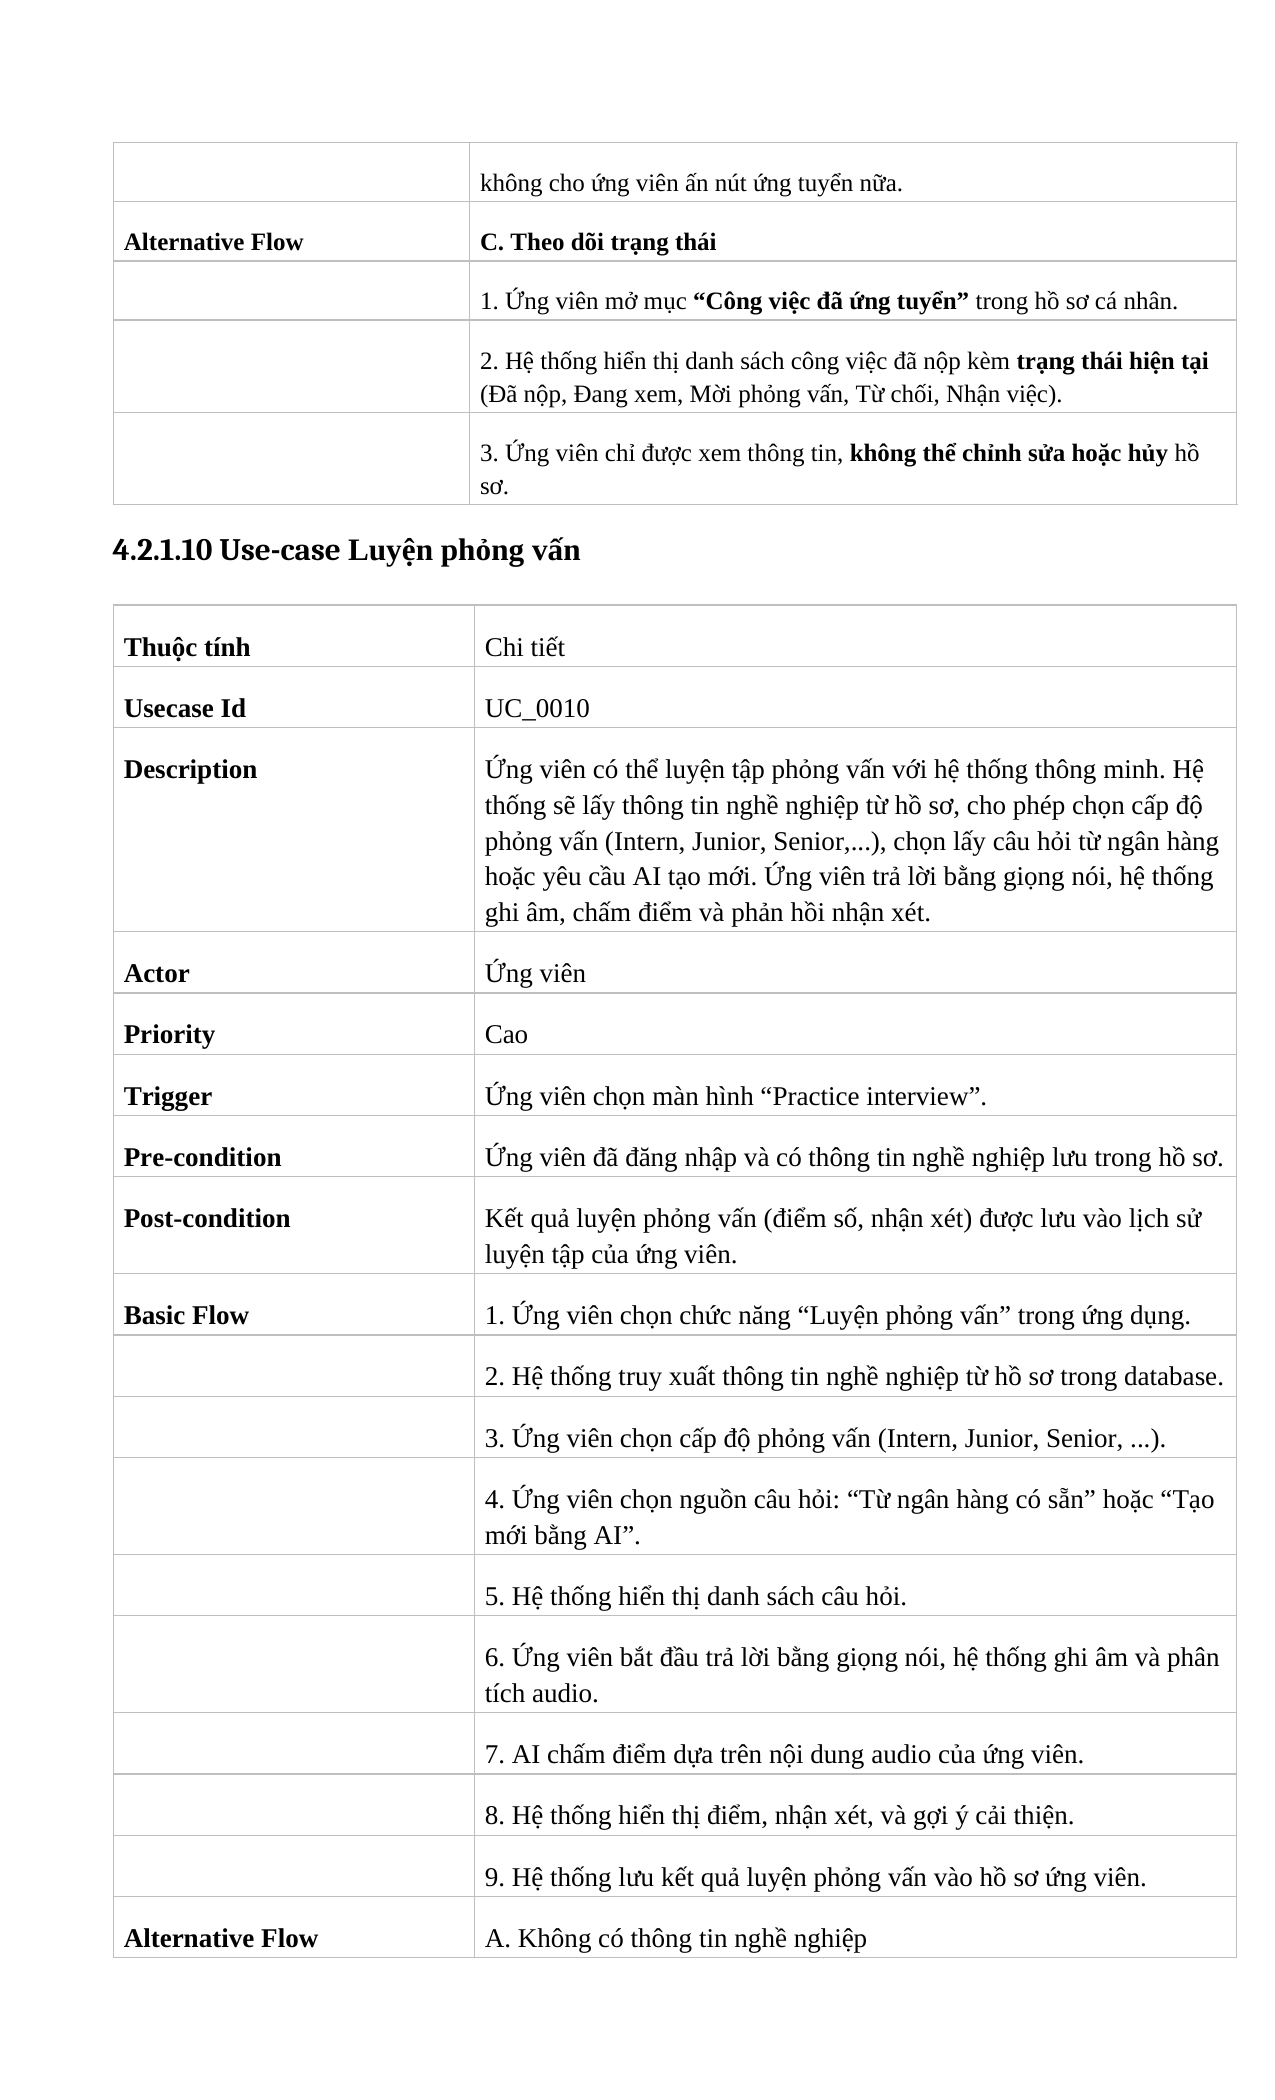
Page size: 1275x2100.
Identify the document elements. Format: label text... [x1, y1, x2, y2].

table_cell 3. Ứng viên chọn cấp độ phỏng vấn (Intern, Junior, Senior, ...). [475, 1397, 1236, 1457]
table_cell Alternative Flow [114, 202, 469, 260]
table_cell 2. Hệ thống hiển thị danh sách công việc đã nộp kèm trạng thái hiện tại (Đã nộp, Đang xem, Mời phỏng vấn, Từ chối, Nhận việc). [470, 321, 1236, 411]
table_cell Post-condition [114, 1177, 474, 1273]
table_cell UC_0010 [475, 667, 1236, 727]
text 4.2.1.10 Use-case Luyện phỏng vấn [112, 531, 1237, 568]
table_cell 2. Hệ thống truy xuất thông tin nghề nghiệp từ hồ sơ trong database. [475, 1336, 1236, 1396]
table_cell Kết quả luyện phỏng vấn (điểm số, nhận xét) được lưu vào lịch sử luyện tập của ứng viên. [475, 1177, 1236, 1273]
table_cell Alternative Flow [114, 1897, 474, 1957]
table_cell 5. Hệ thống hiển thị danh sách câu hỏi. [475, 1555, 1236, 1615]
table_cell [114, 321, 469, 411]
table_cell Usecase Id [114, 667, 474, 727]
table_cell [470, 143, 1236, 201]
table_cell 9. Hệ thống lưu kết quả luyện phỏng vấn vào hồ sơ ứng viên. [475, 1836, 1236, 1896]
table_cell Ứng viên chọn màn hình “Practice interview”. [475, 1055, 1236, 1115]
table_cell [114, 1458, 474, 1554]
table_cell Priority [114, 994, 474, 1053]
table_cell 3. Ứng viên chỉ được xem thông tin, không thể chỉnh sửa hoặc hủy hồ sơ. [470, 413, 1236, 503]
table_cell A. Không có thông tin nghề nghiệp [475, 1897, 1236, 1957]
table_cell C. Theo dõi trạng thái [470, 202, 1236, 260]
table_cell Ứng viên đã đăng nhập và có thông tin nghề nghiệp lưu trong hồ sơ. [475, 1116, 1236, 1176]
table_cell 1. Ứng viên chọn chức năng “Luyện phỏng vấn” trong ứng dụng. [475, 1274, 1236, 1334]
table_cell Ứng viên [475, 932, 1236, 992]
table_cell Description [114, 728, 474, 931]
table_cell [114, 413, 469, 503]
table_cell 4. Ứng viên chọn nguồn câu hỏi: “Từ ngân hàng có sẵn” hoặc “Tạo mới bằng AI”. [475, 1458, 1236, 1554]
table_cell Basic Flow [114, 1274, 474, 1334]
table_cell [114, 262, 469, 319]
table_cell Pre-condition [114, 1116, 474, 1176]
table_cell 7. AI chấm điểm dựa trên nội dung audio của ứng viên. [475, 1713, 1236, 1773]
table_cell [114, 1775, 474, 1834]
table_cell Ứng viên có thể luyện tập phỏng vấn với hệ thống thông minh. Hệ thống sẽ lấy thông tin nghề nghiệp từ hồ sơ, cho phép chọn cấp độ phỏng vấn (Intern, Junior, Senior,...), chọn lấy câu hỏi từ ngân hàng hoặc yêu cầu AI tạo mới. Ứng viên trả lời bằng giọng nói, hệ thống ghi âm, chấm điểm và phản hồi nhận xét. [475, 728, 1236, 931]
table_cell [114, 1397, 474, 1457]
table_cell [114, 1616, 474, 1712]
table_header Thuộc tính [114, 606, 474, 666]
table_cell Actor [114, 932, 474, 992]
table_cell 1. Ứng viên mở mục “Công việc đã ứng tuyển” trong hồ sơ cá nhân. [470, 262, 1236, 319]
table_cell [114, 1836, 474, 1896]
table_cell Trigger [114, 1055, 474, 1115]
table_cell 8. Hệ thống hiển thị điểm, nhận xét, và gợi ý cải thiện. [475, 1775, 1236, 1834]
table_cell [114, 1336, 474, 1396]
table_cell 6. Ứng viên bắt đầu trả lời bằng giọng nói, hệ thống ghi âm và phân tích audio. [475, 1616, 1236, 1712]
table_header Chi tiết [475, 606, 1236, 666]
table_cell Cao [475, 994, 1236, 1053]
table_cell [114, 1713, 474, 1773]
table_cell [114, 1555, 474, 1615]
table_cell [114, 143, 469, 201]
